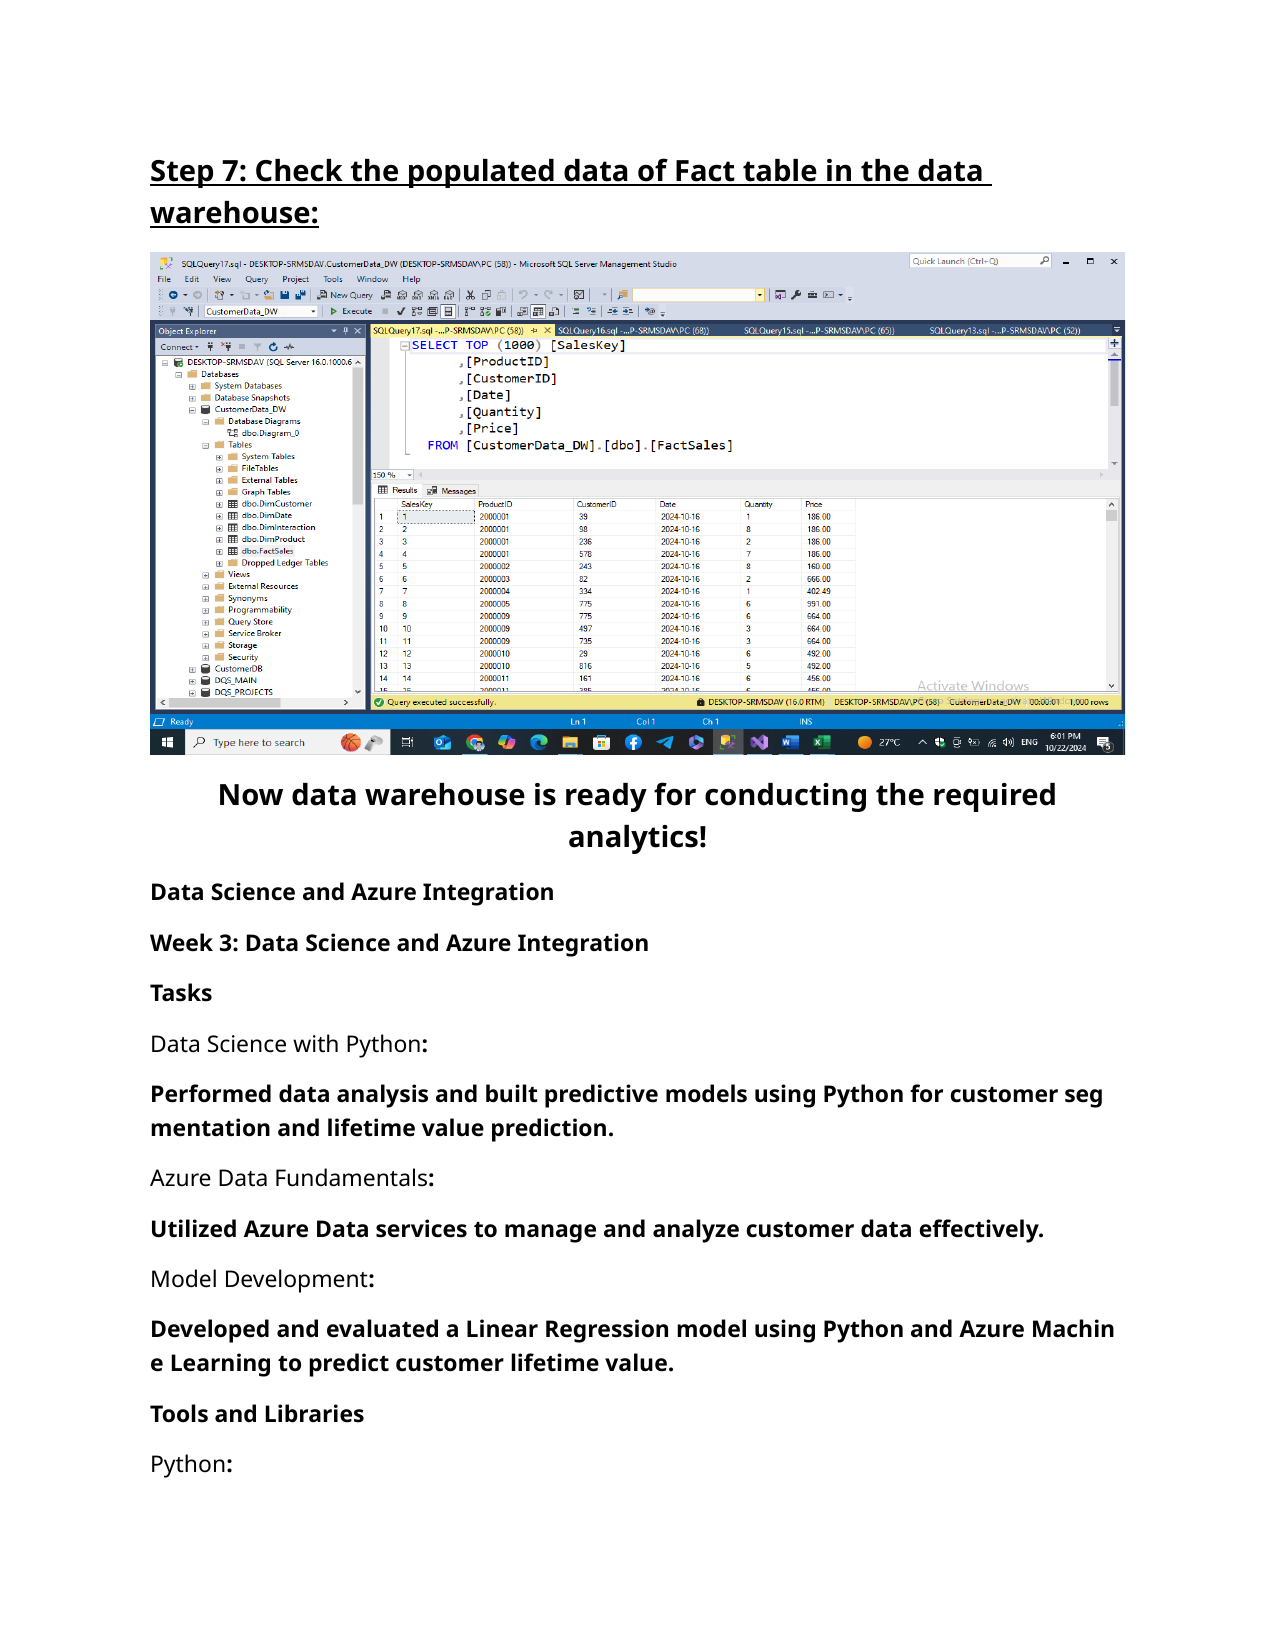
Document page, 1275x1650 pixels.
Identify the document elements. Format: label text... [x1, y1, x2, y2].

text Step 7: Check the populated data of Fact table in the data warehouse: [150, 150, 1125, 232]
text Utilized Azure Data services to manage and analyze customer data effectively. [150, 1212, 1125, 1244]
text Azure Data Fundamentals: [150, 1162, 1125, 1193]
text Now data warehouse is ready for conducting the required analytics! [150, 774, 1125, 856]
text Model Development: [150, 1263, 1125, 1294]
text Performed data analysis and built predictive models using Python for customer segmentation and lifetime value prediction. [150, 1078, 1125, 1143]
text Week 3: Data Science and Azure Integration [150, 927, 1125, 958]
text Tools and Libraries [150, 1397, 1125, 1429]
text Developed and evaluated a Linear Regression model using Python and Azure Machine Learning to predict customer lifetime value. [150, 1313, 1125, 1378]
text Data Science with Python: [150, 1027, 1125, 1059]
text Python: [150, 1448, 1125, 1479]
text Data Science and Azure Integration [150, 876, 1125, 907]
text Tasks [150, 977, 1125, 1008]
picture [150, 252, 1125, 755]
